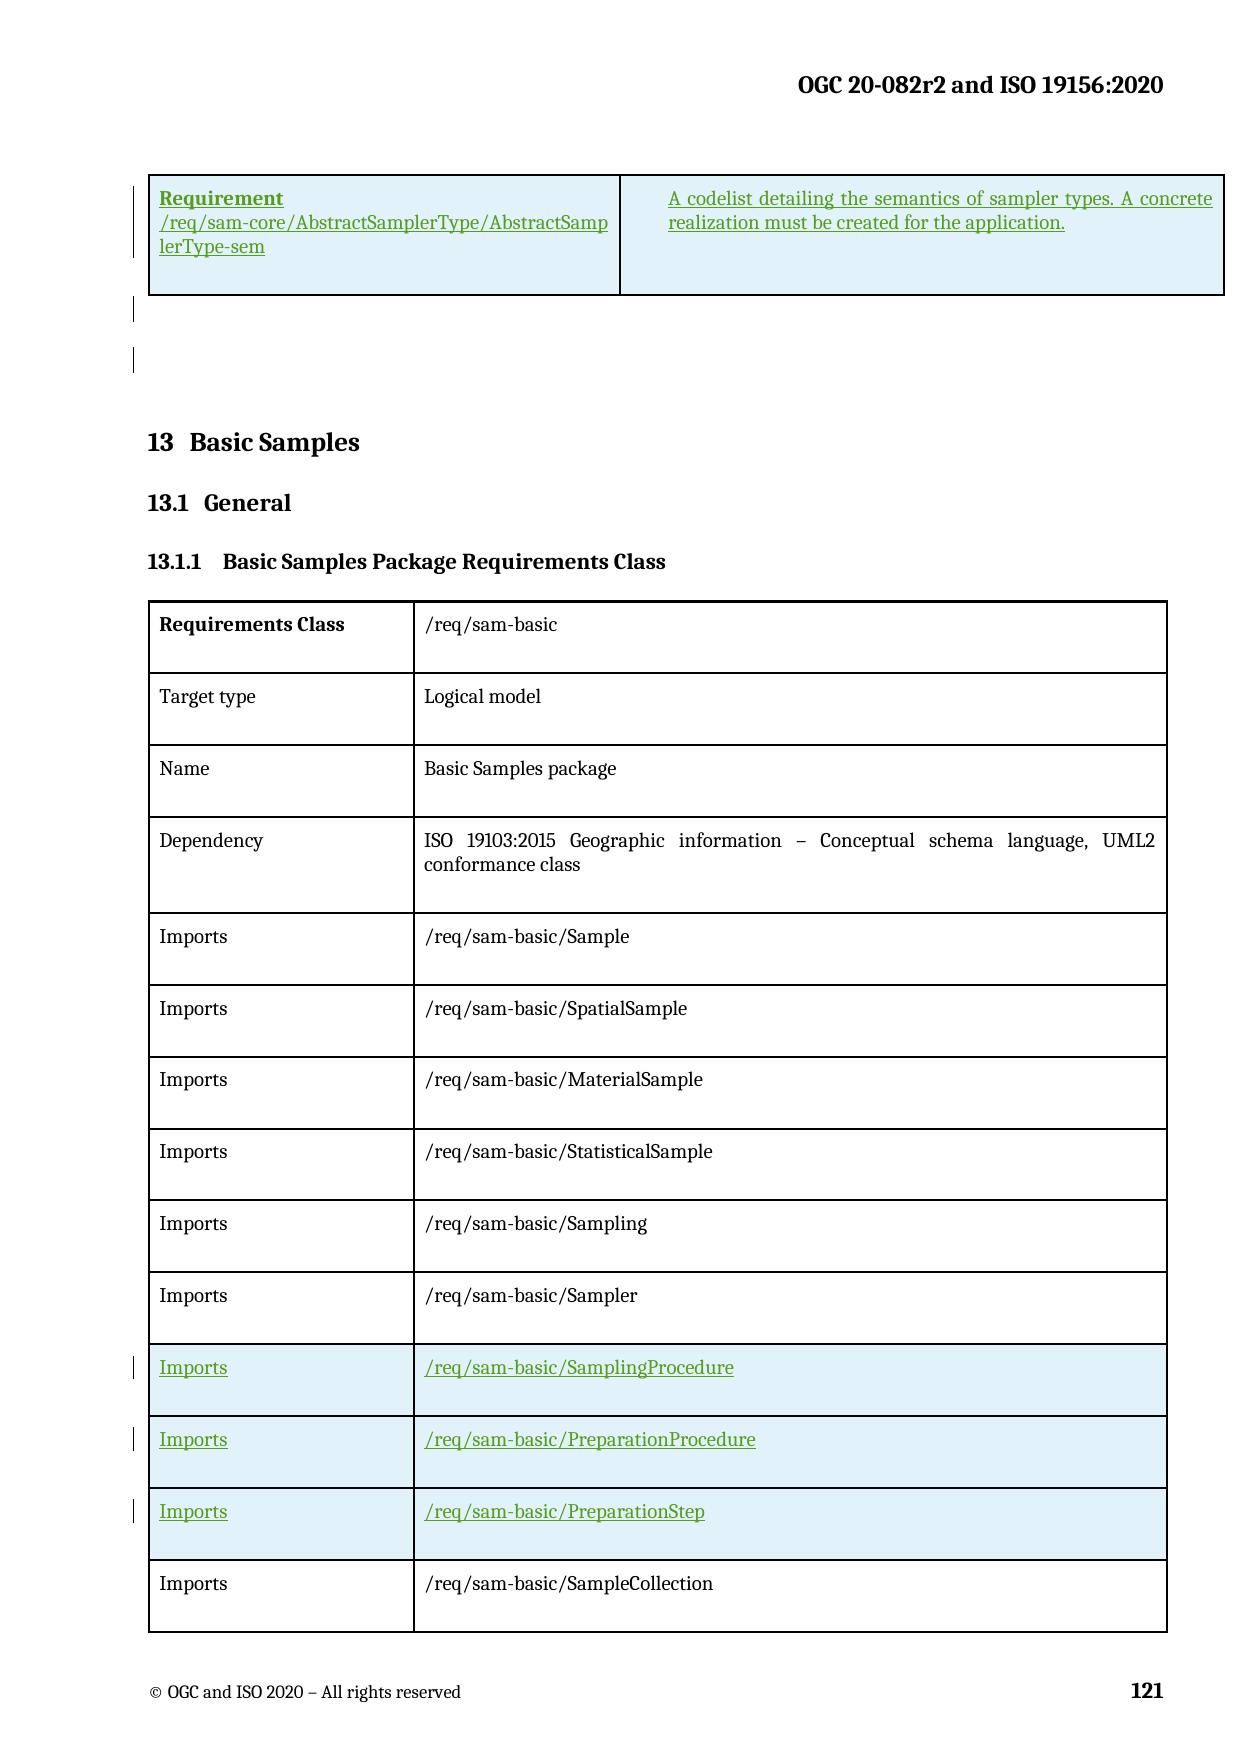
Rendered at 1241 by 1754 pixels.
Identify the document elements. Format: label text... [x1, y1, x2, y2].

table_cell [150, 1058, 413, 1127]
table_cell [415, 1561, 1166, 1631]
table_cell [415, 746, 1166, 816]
subtitle Basic Samples Package Requirements Class [148, 549, 1163, 575]
subtitle General [148, 489, 1163, 518]
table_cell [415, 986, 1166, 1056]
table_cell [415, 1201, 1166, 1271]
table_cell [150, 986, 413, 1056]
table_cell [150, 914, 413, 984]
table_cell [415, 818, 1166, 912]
subtitle Basic Samples [148, 427, 1163, 458]
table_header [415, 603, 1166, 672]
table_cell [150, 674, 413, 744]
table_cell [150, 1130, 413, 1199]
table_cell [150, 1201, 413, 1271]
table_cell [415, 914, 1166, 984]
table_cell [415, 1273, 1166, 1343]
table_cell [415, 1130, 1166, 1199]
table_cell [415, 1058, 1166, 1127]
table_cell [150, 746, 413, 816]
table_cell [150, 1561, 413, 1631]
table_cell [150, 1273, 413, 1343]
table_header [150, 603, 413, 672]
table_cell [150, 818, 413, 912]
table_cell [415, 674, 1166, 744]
